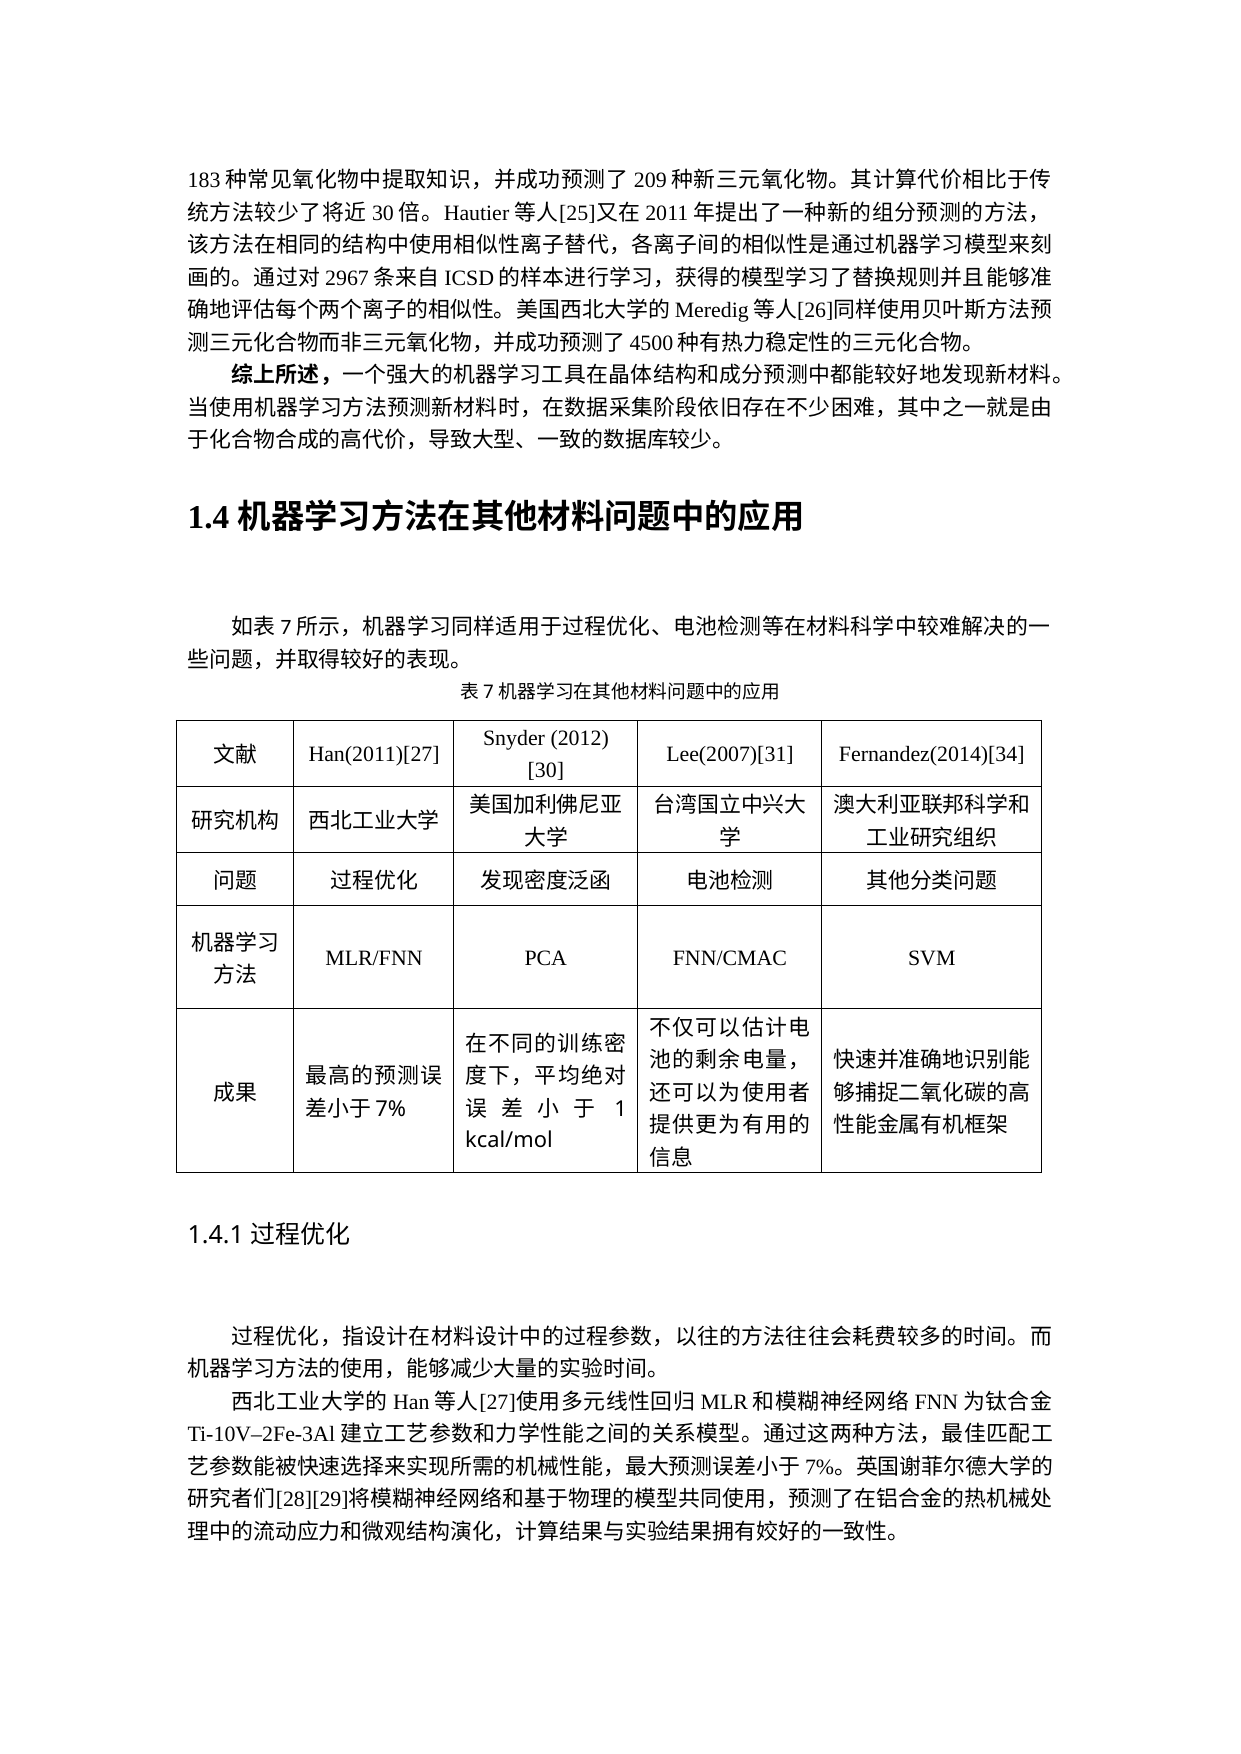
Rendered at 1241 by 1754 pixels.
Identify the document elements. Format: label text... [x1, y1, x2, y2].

table_cell 西北工业大学 [294, 787, 453, 852]
table_cell 研究机构 [177, 787, 293, 852]
table_cell SVM [822, 906, 1041, 1008]
table_cell 成果 [177, 1009, 293, 1172]
table_cell 美国加利佛尼亚大学 [454, 787, 637, 852]
table_cell MLR/FNN [294, 906, 453, 1008]
table_header Han(2011)[27] [294, 721, 453, 786]
table_cell 台湾国立中兴大学 [638, 787, 821, 852]
table_cell 其他分类问题 [822, 853, 1041, 905]
table_header Snyder (2012)[30] [454, 721, 637, 786]
table_cell 不仅可以估计电池的剩余电量，还可以为使用者提供更为有用的信息 [638, 1009, 821, 1172]
table_cell 过程优化 [294, 853, 453, 905]
table_cell 电池检测 [638, 853, 821, 905]
table_cell 澳大利亚联邦科学和工业研究组织 [822, 787, 1041, 852]
table_cell 问题 [177, 853, 293, 905]
table_cell 最高的预测误差小于7% [294, 1009, 453, 1172]
text 表7 机器学习在其他材料问题中的应用 [187, 674, 1053, 706]
table_header Lee(2007)[31] [638, 721, 821, 786]
table_header Fernandez(2014)[34] [822, 721, 1041, 786]
text 1.4 机器学习方法在其他材料问题中的应用 [187, 482, 1053, 547]
table_cell 快速并准确地识别能够捕捉二氧化碳的高性能金属有机框架 [822, 1009, 1041, 1172]
table_header 文献 [177, 721, 293, 786]
table_cell 发现密度泛函 [454, 853, 637, 905]
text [187, 162, 1053, 357]
table_cell FNN/CMAC [638, 906, 821, 1008]
text 西北工业大学的Han等人[27]使用多元线性回归MLR和模糊神经网络FNN为钛合金Ti-10V–2Fe-3Al建立工艺参数和力学性能之间的关系模型。通过这两种方法，最佳匹配工艺参数能被快速选择来实现所需的机械性能，最大预测误差小于7%。英国谢菲尔德大学的研究者们[28][29]将模糊神经网络和基于物理的模型共同使用，预测了在铝合金的热机械处理中的流动应力和微观结构演化，计算结果与实验结果拥有姣好的一致性。 [187, 1383, 1053, 1546]
text 综上所述，一个强大的机器学习工具在晶体结构和成分预测中都能较好地发现新材料。当使用机器学习方法预测新材料时，在数据采集阶段依旧存在不少困难，其中之一就是由于化合物合成的高代价，导致大型、一致的数据库较少。 [187, 357, 1053, 454]
text 过程优化，指设计在材料设计中的过程参数，以往的方法往往会耗费较多的时间。而机器学习方法的使用，能够减少大量的实验时间。 [187, 1318, 1053, 1383]
text 如表7所示，机器学习同样适用于过程优化、电池检测等在材料科学中较难解决的一些问题，并取得较好的表现。 [187, 609, 1053, 674]
text 1.4.1 过程优化 [187, 1200, 1053, 1265]
table_cell 机器学习方法 [177, 906, 293, 1008]
table_cell PCA [454, 906, 637, 1008]
table_cell 在不同的训练密度下，平均绝对误差小于1 kcal/mol [454, 1009, 637, 1172]
